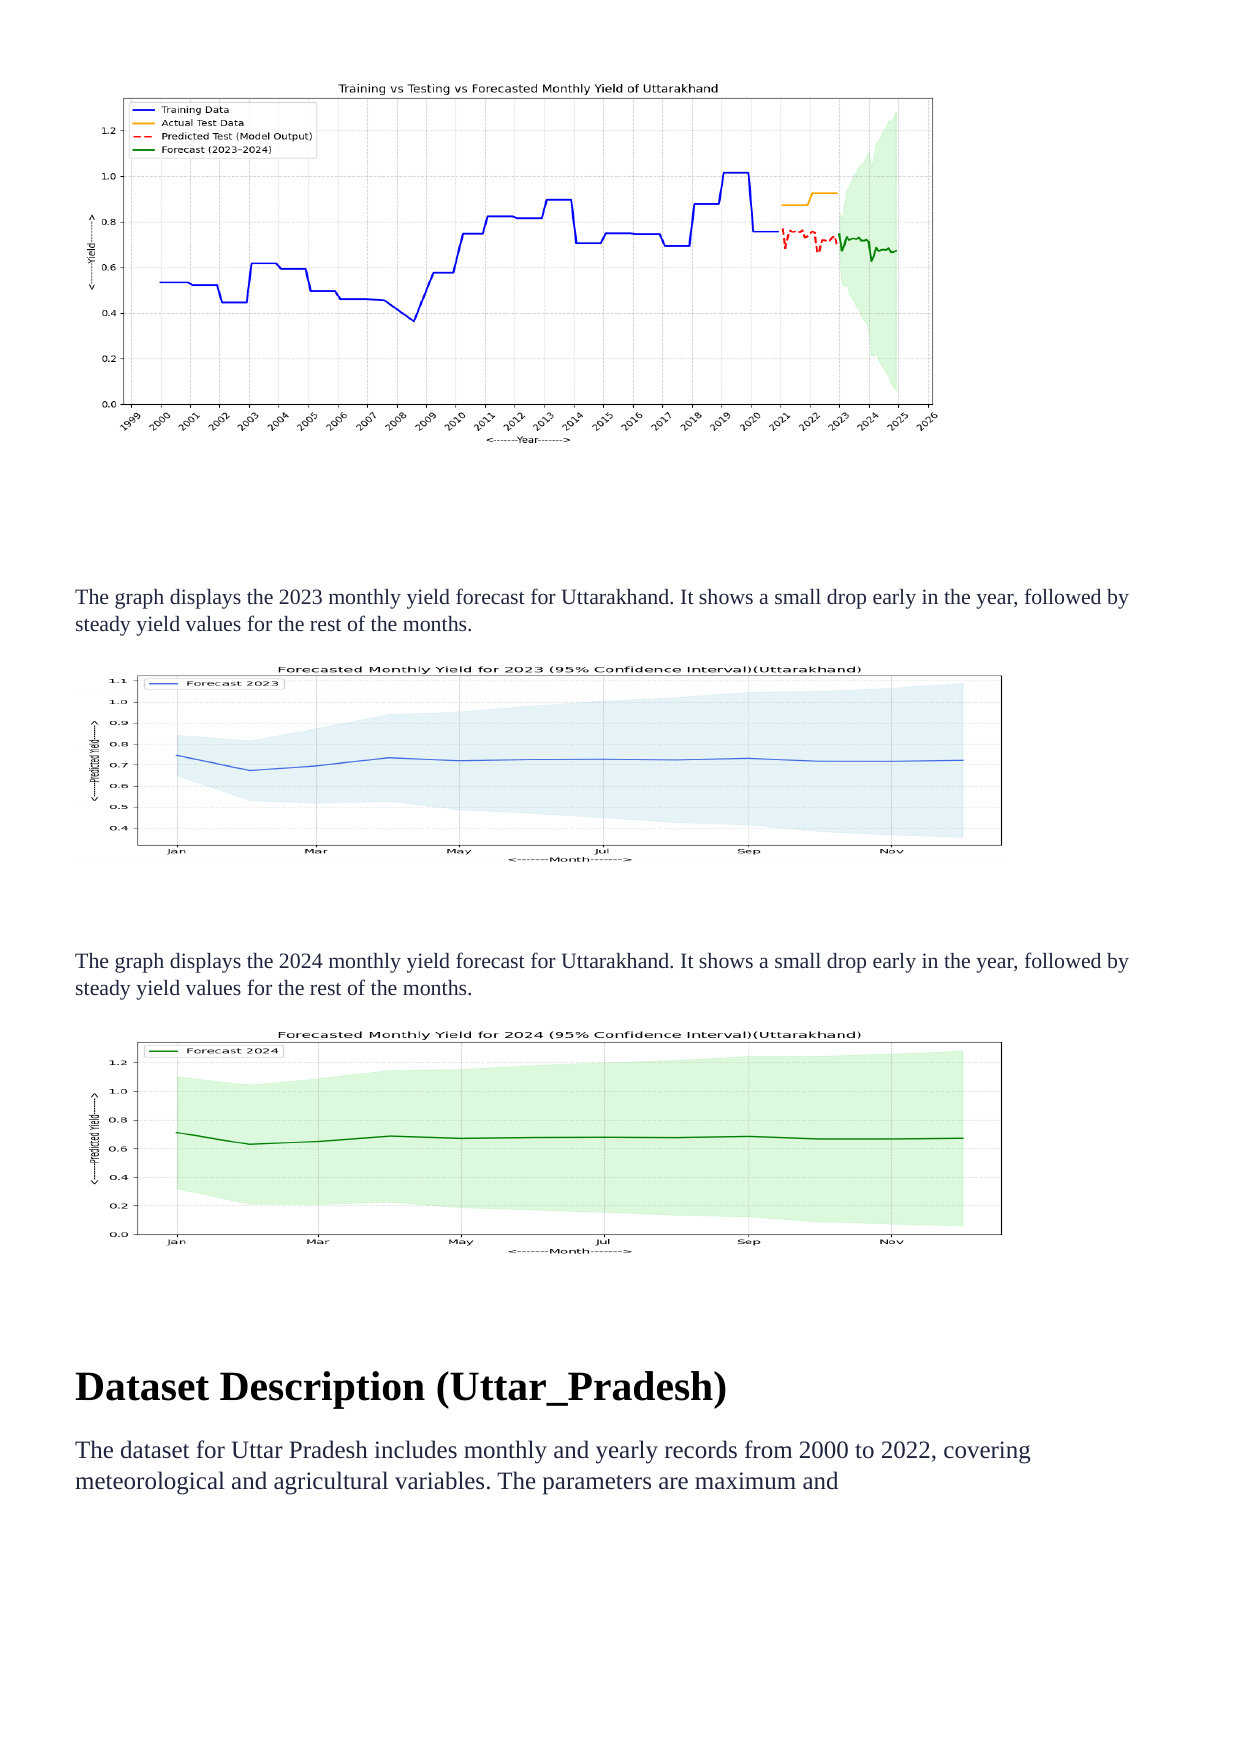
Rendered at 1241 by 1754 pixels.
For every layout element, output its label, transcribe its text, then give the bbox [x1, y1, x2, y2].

text The graph displays the 2024 monthly yield forecast for Uttarakhand. It shows a small drop early in the year, followed by steady yield values for the rest of the months. [75, 948, 1165, 1000]
text Dataset Description (Uttar_Pradesh) [75, 1361, 1165, 1409]
picture [75, 1024, 1014, 1262]
text The graph displays the 2023 monthly yield forecast for Uttarakhand. It shows a small drop early in the year, followed by steady yield values for the rest of the months. [75, 584, 1165, 636]
picture [75, 75, 952, 454]
text The dataset for Uttar Pradesh includes monthly and yearly records from 2000 to 2022, covering meteorological and agricultural variables. The parameters are maximum and [75, 1435, 1165, 1495]
picture [75, 661, 1014, 869]
